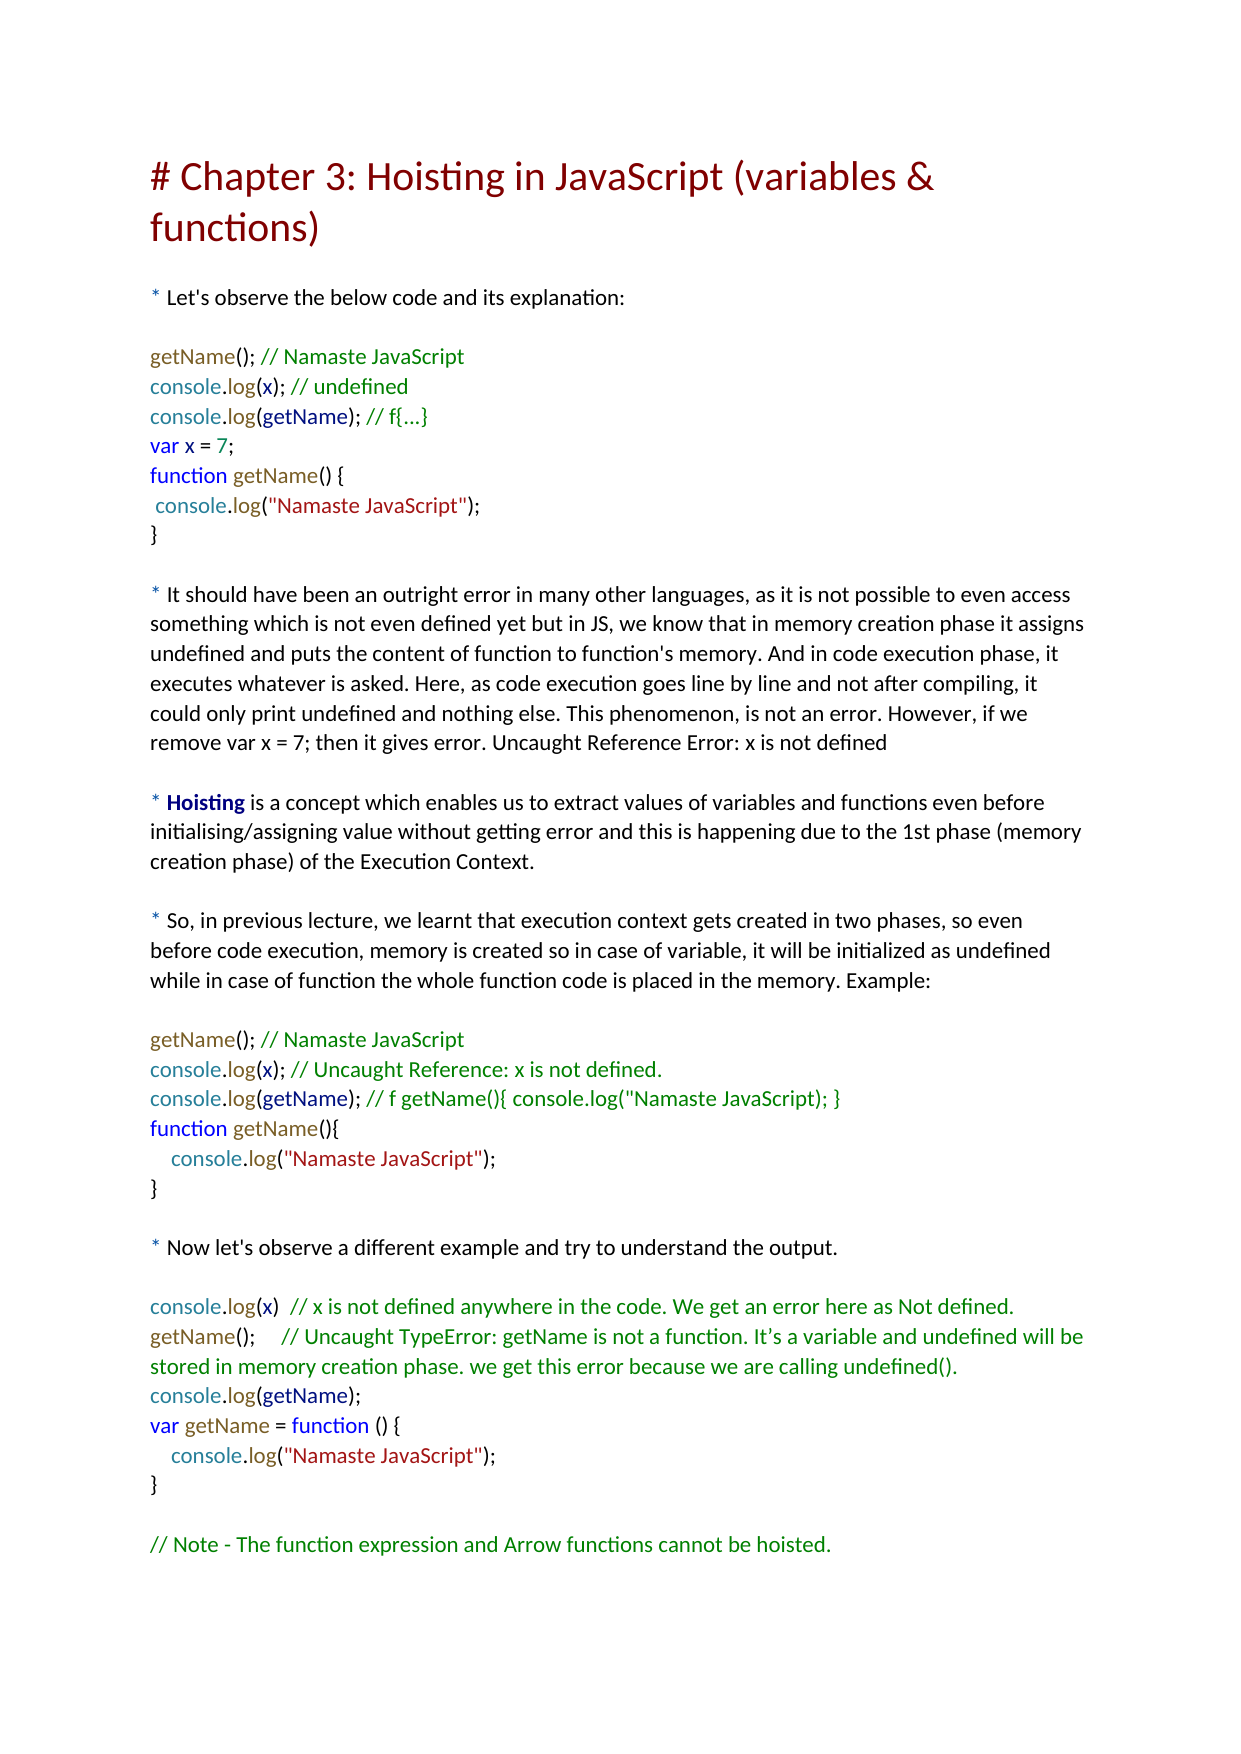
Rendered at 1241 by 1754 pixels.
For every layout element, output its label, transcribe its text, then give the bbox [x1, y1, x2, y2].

text var x = 7; [150, 430, 1090, 459]
text * So, in previous lecture, we learnt that execution context gets created in two phases, so even before code execution, memory is created so in case of variable, it will be initialized as undefined while in case of function the whole function code is placed in the memory. Example: [150, 905, 1090, 994]
text getName(); // Namaste JavaScript [150, 341, 1090, 370]
text getName(); // Uncaught TypeError: getName is not a function. It’s a variable and undefined will be stored in memory creation phase. we get this error because we are calling undefined(). [150, 1320, 1090, 1380]
text console.log(getName); [150, 1380, 1090, 1409]
text } [150, 519, 1090, 548]
text console.log("Namaste JavaScript"); [150, 1439, 1090, 1469]
text function getName(){ [150, 1113, 1090, 1142]
text # Chapter 3: Hoisting in JavaScript (variables & functions) [150, 150, 1090, 252]
text function getName() { [150, 459, 1090, 489]
text console.log("Namaste JavaScript"); [150, 489, 1090, 519]
text console.log(x) // x is not defined anywhere in the code. We get an error here as Not defined. [150, 1291, 1090, 1320]
text * Now let's observe a different example and try to understand the output. [150, 1231, 1090, 1261]
text } [150, 1172, 1090, 1202]
text console.log("Namaste JavaScript"); [150, 1142, 1090, 1172]
text * It should have been an outright error in many other languages, as it is not possible to even access something which is not even defined yet but in JS, we know that in memory creation phase it assigns undefined and puts the content of function to function's memory. And in code execution phase, it executes whatever is asked. Here, as code execution goes line by line and not after compiling, it could only print undefined and nothing else. This phenomenon, is not an error. However, if we remove var x = 7; then it gives error. Uncaught Reference Error: x is not defined [150, 578, 1090, 756]
text * Let's observe the below code and its explanation: [150, 281, 1090, 311]
text getName(); // Namaste JavaScript [150, 1023, 1090, 1053]
text } [150, 1469, 1090, 1498]
text console.log(getName); // f{...} [150, 400, 1090, 430]
text var getName = function () { [150, 1409, 1090, 1439]
text * Hoisting is a concept which enables us to extract values of variables and functions even before initialising/assigning value without getting error and this is happening due to the 1st phase (memory creation phase) of the Execution Context. [150, 786, 1090, 875]
text console.log(x); // Uncaught Reference: x is not defined. [150, 1053, 1090, 1083]
text console.log(getName); // f getName(){ console.log("Namaste JavaScript); } [150, 1083, 1090, 1113]
text console.log(x); // undefined [150, 370, 1090, 400]
text // Note - The function expression and Arrow functions cannot be hoisted. [150, 1528, 1090, 1558]
